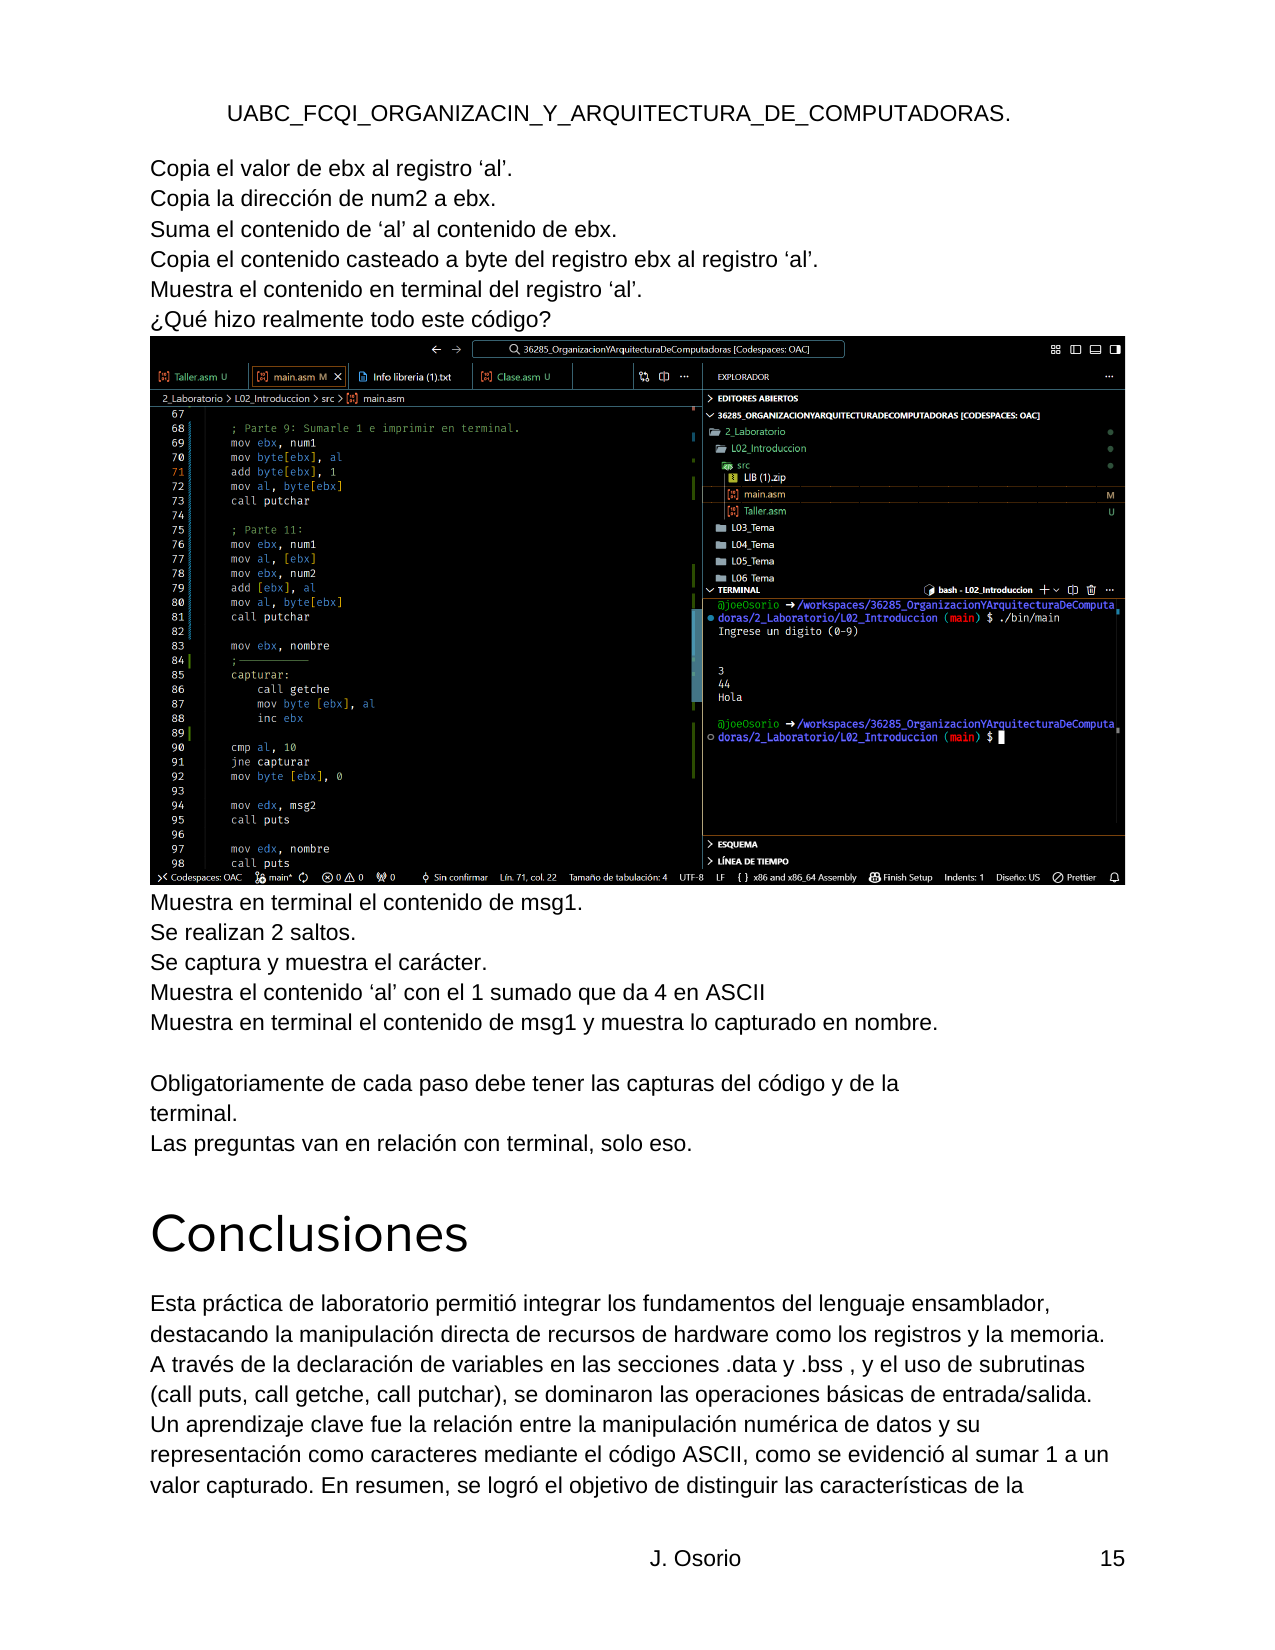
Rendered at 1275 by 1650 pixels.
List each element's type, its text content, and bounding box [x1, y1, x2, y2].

text Suma el contenido de ‘al’ al contenido de ebx. [150, 216, 1125, 242]
text Muestra en terminal el contenido de msg1. [150, 888, 1125, 915]
text Muestra el contenido ‘al’ con el 1 sumado que da 4 en ASCII [150, 979, 1125, 1006]
text Muestra el contenido en terminal del registro ‘al’. [150, 276, 1125, 302]
subtitle Conclusiones [150, 1202, 1125, 1268]
text Se captura y muestra el carácter. [150, 949, 1125, 975]
text ¿Qué hizo realmente todo este código? [150, 306, 1125, 333]
text terminal. [150, 1100, 1125, 1126]
text Se realizan 2 saltos. [150, 919, 1125, 945]
text Esta práctica de laboratorio permitió integrar los fundamentos del lenguaje ensamblador, destacando la manipulación directa de recursos de hardware como los registros y la memoria. A través de la declaración de variables en las secciones .data y .bss , y el uso de subrutinas (call puts, call getche, call putchar), se dominaron las operaciones básicas de entrada/salida. [150, 1290, 1125, 1407]
text Muestra en terminal el contenido de msg1 y muestra lo capturado en nombre. [150, 1009, 1125, 1036]
text Obligatoriamente de cada paso debe tener las capturas del código y de la [150, 1070, 1125, 1096]
picture [150, 336, 1125, 885]
text Copia la dirección de num2 a ebx. [150, 185, 1125, 212]
text Las preguntas van en relación con terminal, solo eso. [150, 1130, 1125, 1157]
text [150, 1411, 1125, 1498]
text Copia el valor de ebx al registro ‘al’. [150, 155, 1125, 182]
text Copia el contenido casteado a byte del registro ebx al registro ‘al’. [150, 246, 1125, 272]
